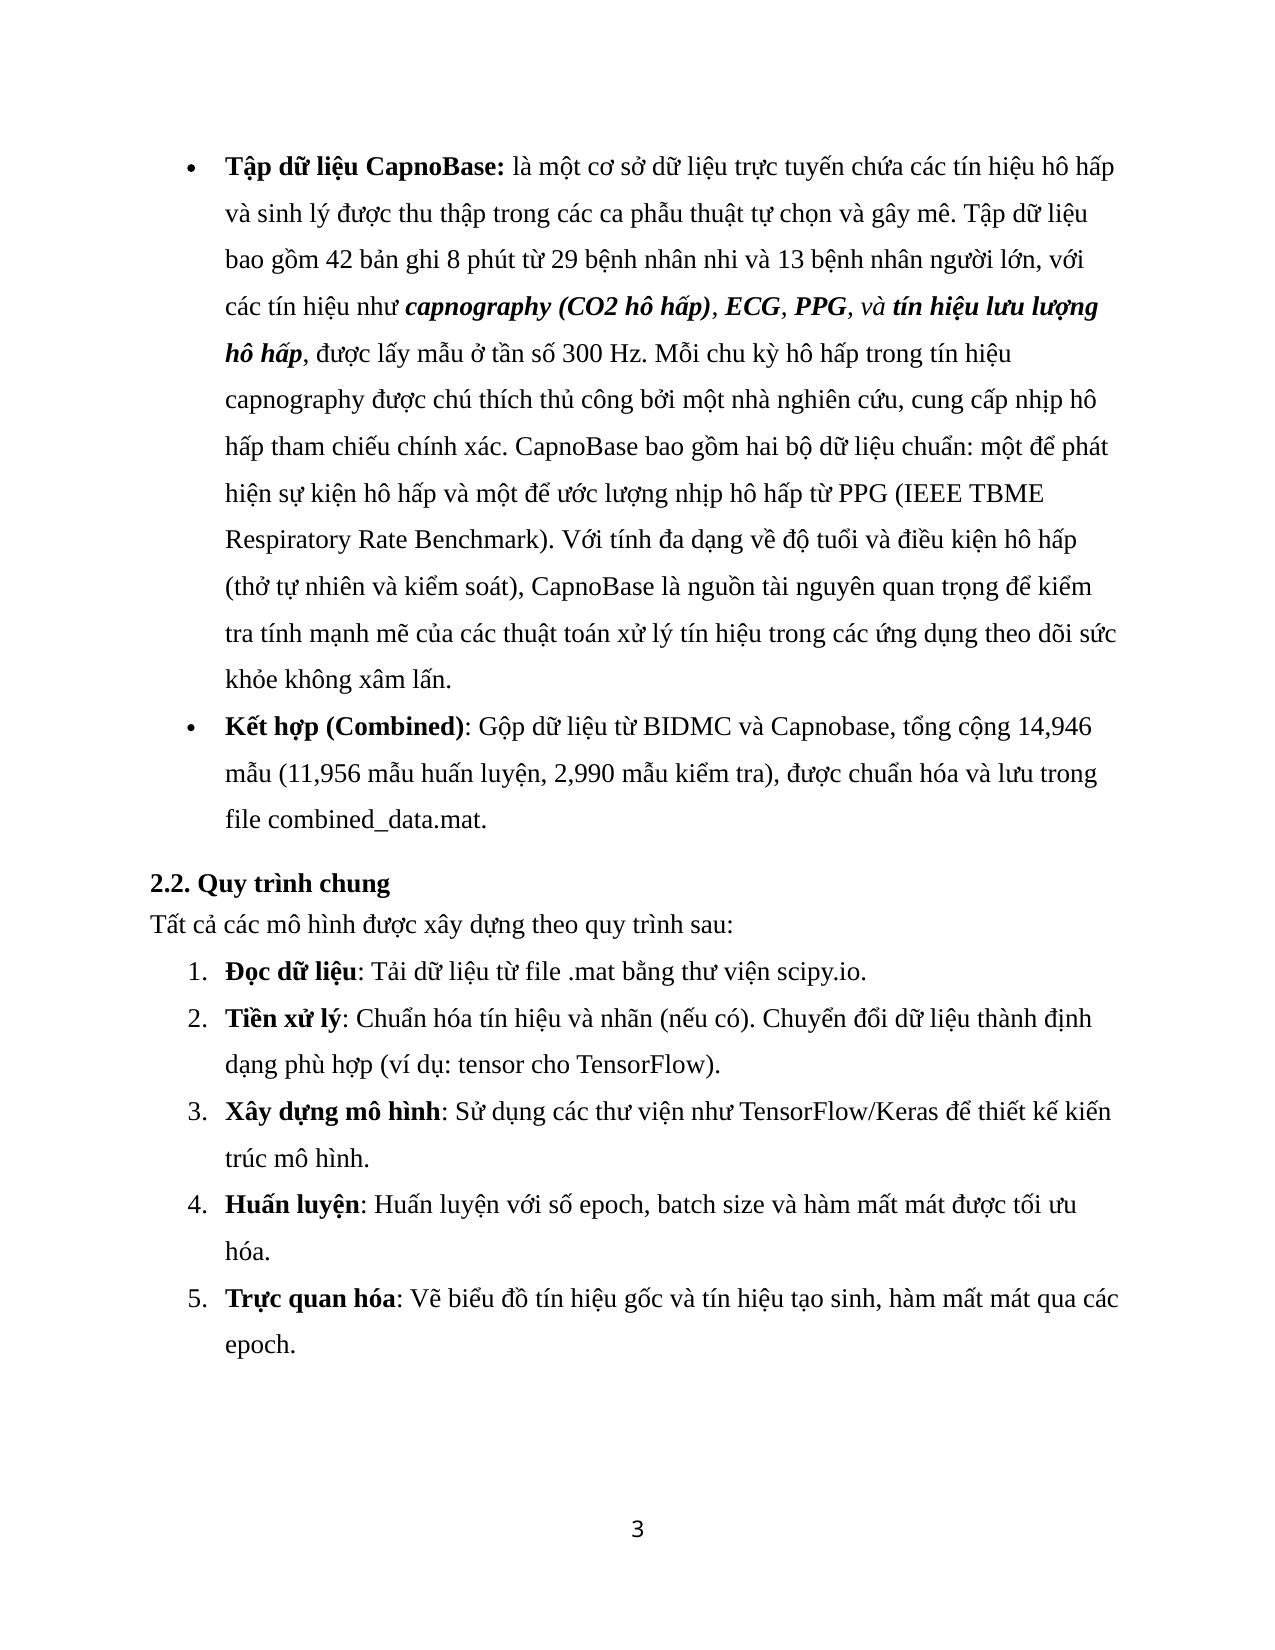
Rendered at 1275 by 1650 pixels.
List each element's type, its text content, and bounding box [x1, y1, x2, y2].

list Đọc dữ liệu: Tải dữ liệu từ file .mat bằng thư viện scipy.io. [187, 955, 1125, 986]
list Trực quan hóa: Vẽ biểu đồ tín hiệu gốc và tín hiệu tạo sinh, hàm mất mát qua các epoch. [187, 1282, 1125, 1360]
text Tất cả các mô hình được xây dựng theo quy trình sau: [150, 908, 1125, 940]
subtitle 2.2. Quy trình chung [150, 867, 1125, 898]
list Huấn luyện: Huấn luyện với số epoch, batch size và hàm mất mát được tối ưu hóa. [187, 1188, 1125, 1266]
list Tập dữ liệu CapnoBase: là một cơ sở dữ liệu trực tuyến chứa các tín hiệu hô hấp và sinh lý được thu thập trong các ca phẫu thuật tự chọn và gây mê. Tập dữ liệu bao gồm 42 bản ghi 8 phút từ 29 bệnh nhân nhi và 13 bệnh nhân người lớn, với các tín hiệu như capnography (CO2 hô hấp), ECG, PPG, và tín hiệu lưu lượng hô hấp, được lấy mẫu ở tần số 300 Hz. Mỗi chu kỳ hô hấp trong tín hiệu capnography được chú thích thủ công bởi một nhà nghiên cứu, cung cấp nhịp hô hấp tham chiếu chính xác. CapnoBase bao gồm hai bộ dữ liệu chuẩn: một để phát hiện sự kiện hô hấp và một để ước lượng nhịp hô hấp từ PPG (IEEE TBME Respiratory Rate Benchmark). Với tính đa dạng về độ tuổi và điều kiện hô hấp (thở tự nhiên và kiểm soát), CapnoBase là nguồn tài nguyên quan trọng để kiểm tra tính mạnh mẽ của các thuật toán xử lý tín hiệu trong các ứng dụng theo dõi sức khỏe không xâm lấn. [187, 150, 1125, 694]
list Kết hợp (Combined): Gộp dữ liệu từ BIDMC và Capnobase, tổng cộng 14,946 mẫu (11,956 mẫu huấn luyện, 2,990 mẫu kiểm tra), được chuẩn hóa và lưu trong file combined_data.mat. [187, 710, 1125, 834]
list Xây dựng mô hình: Sử dụng các thư viện như TensorFlow/Keras để thiết kế kiến trúc mô hình. [187, 1095, 1125, 1173]
list Tiền xử lý: Chuẩn hóa tín hiệu và nhãn (nếu có). Chuyển đổi dữ liệu thành định dạng phù hợp (ví dụ: tensor cho TensorFlow). [187, 1002, 1125, 1080]
